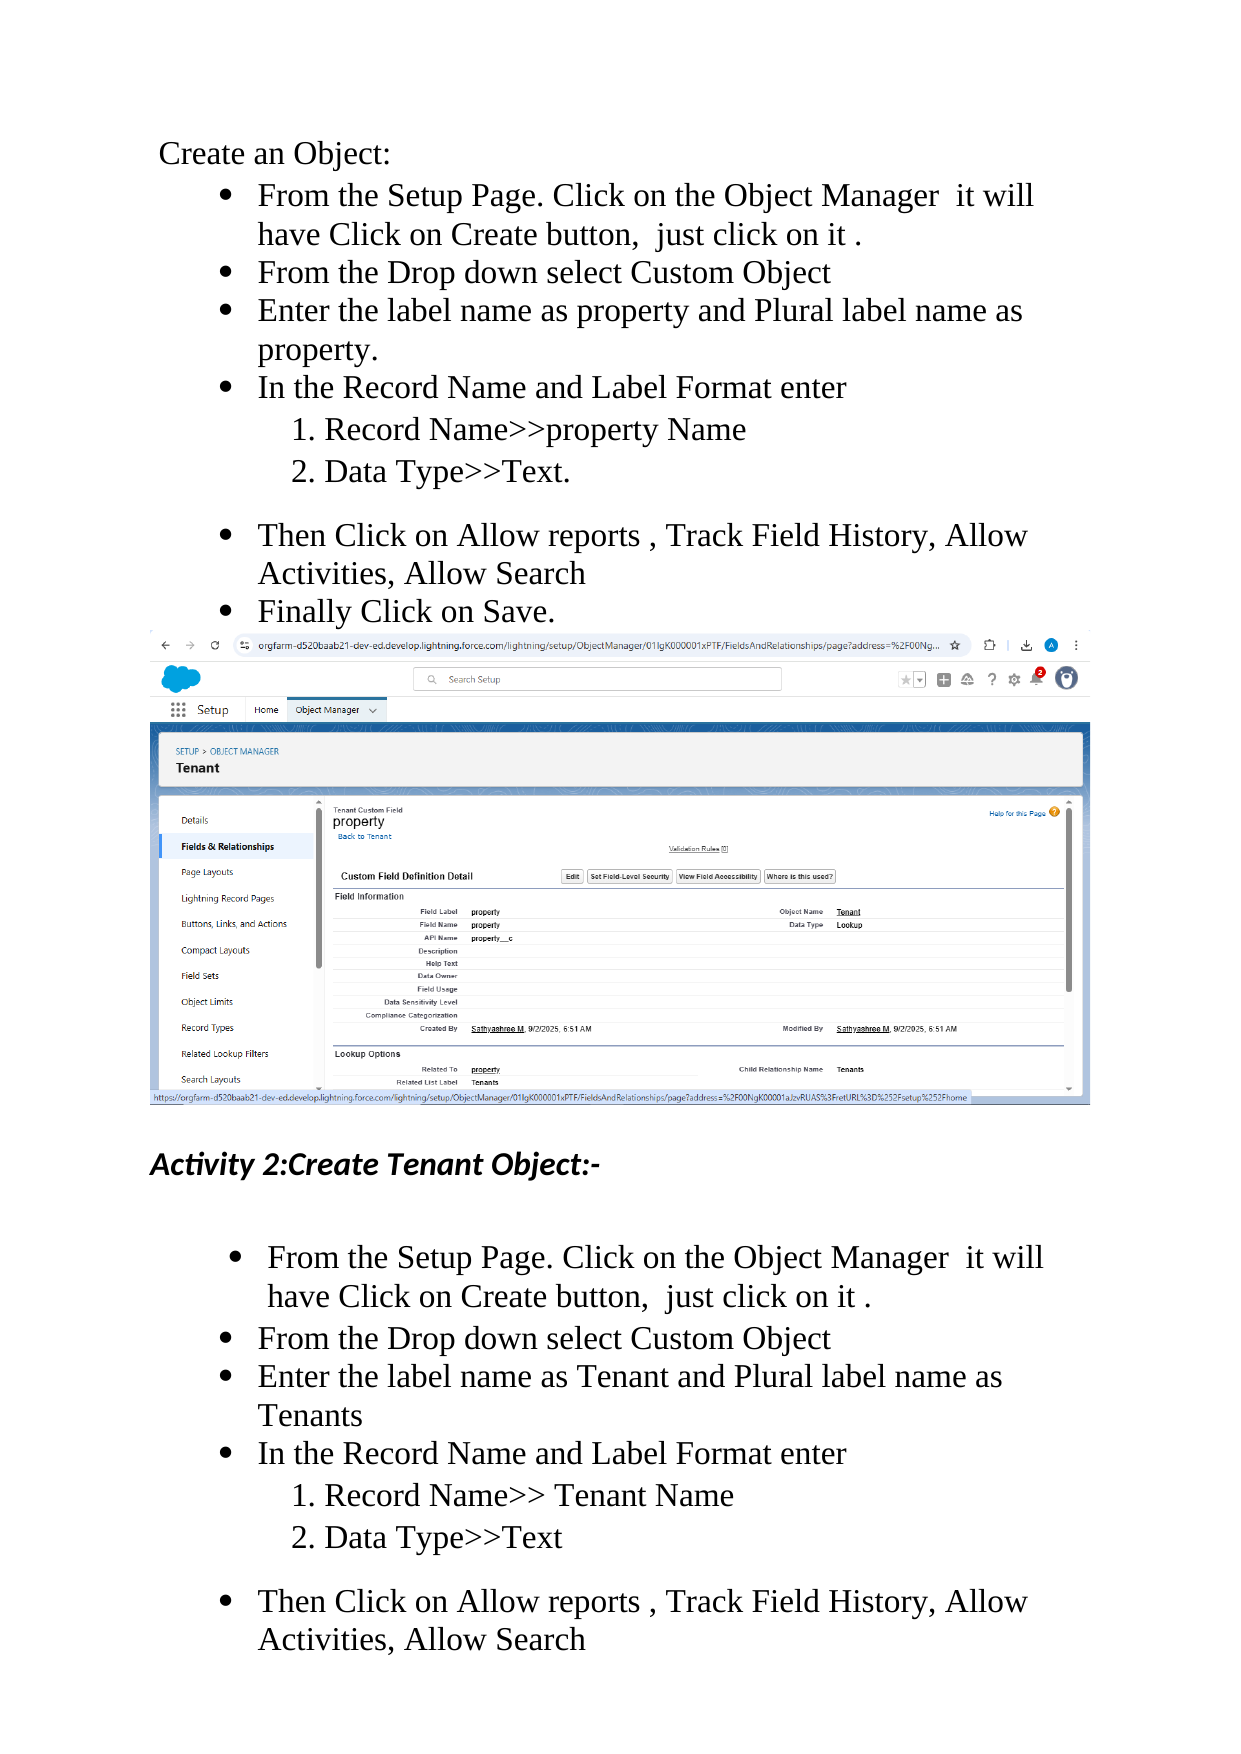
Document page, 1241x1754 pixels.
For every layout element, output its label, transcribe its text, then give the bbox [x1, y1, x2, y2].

list From the Setup Page. Click on the Object Manager it will have Click on Create button, just click on it . [229, 1238, 1090, 1314]
list From the Drop down select Custom Object [220, 1318, 1090, 1356]
text 2. Data Type>>Text. [257, 451, 1090, 490]
list Then Click on Allow reports , Track Field History, Allow Activities, Allow Search [220, 1581, 1090, 1658]
text Create an Object: [150, 133, 1090, 172]
list From the Setup Page. Click on the Object Manager it will have Click on Create button, just click on it . [220, 175, 1090, 252]
list In the Record Name and Label Format enter [220, 1433, 1090, 1471]
list Enter the label name as Tenant and Plural label name as Tenants [220, 1356, 1090, 1433]
text 1. Record Name>> Tenant Name [257, 1475, 1090, 1514]
list Then Click on Allow reports , Track Field History, Allow Activities, Allow Search [220, 515, 1090, 592]
picture [150, 630, 1091, 1105]
text 1. Record Name>>property Name [257, 409, 1090, 448]
list Enter the label name as property and Plural label name as property. [220, 290, 1090, 367]
list From the Drop down select Custom Object [220, 252, 1090, 290]
text 2. Data Type>>Text [257, 1517, 1090, 1556]
list Finally Click on Save. [220, 592, 1090, 630]
text Activity 2:Create Tenant Object:- [150, 1143, 1090, 1183]
list In the Record Name and Label Format enter [220, 367, 1090, 405]
